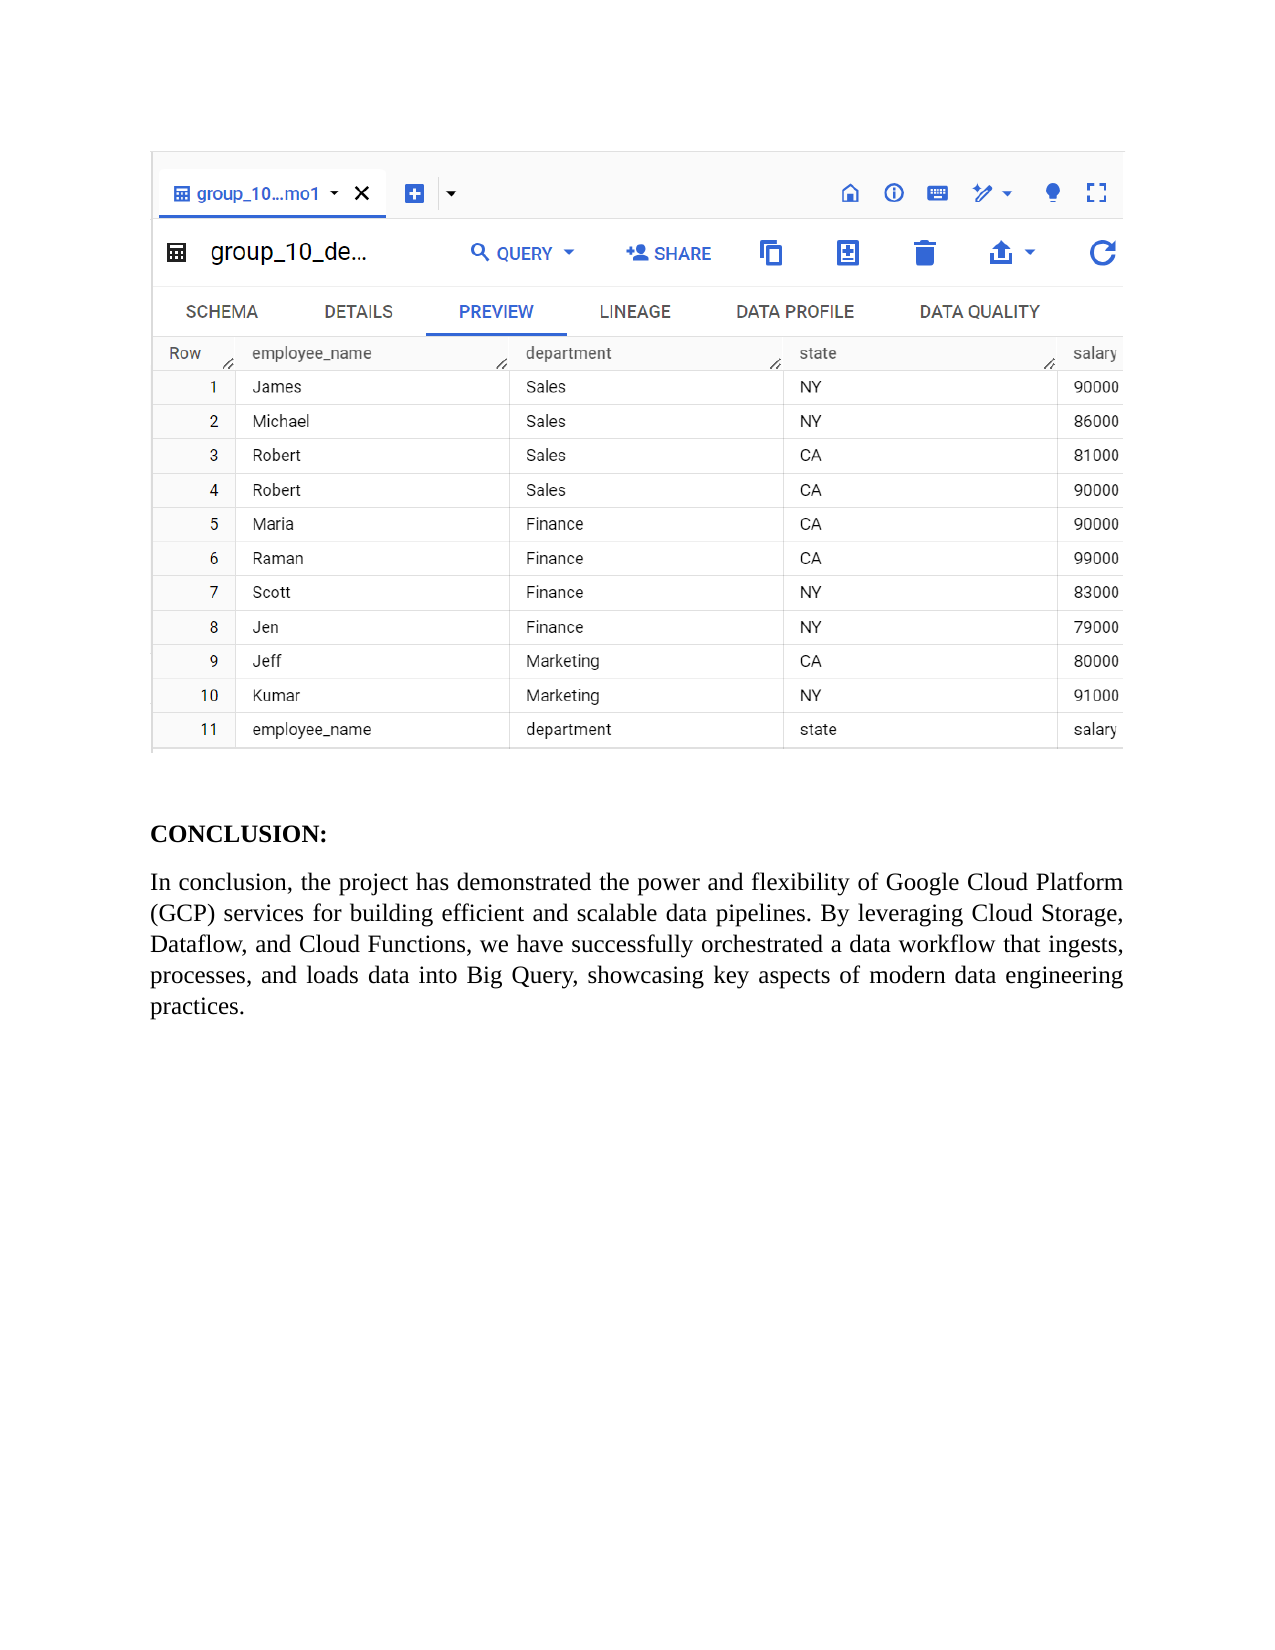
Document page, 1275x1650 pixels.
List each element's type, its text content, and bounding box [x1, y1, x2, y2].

text CONCLUSION: [150, 819, 1125, 848]
text In conclusion, the project has demonstrated the power and flexibility of Google Cloud Platform (GCP) services for building efficient and scalable data pipelines. By leveraging Cloud Storage, Dataflow, and Cloud Functions, we have successfully orchestrated a data workflow that ingests, processes, and loads data into Big Query, showcasing key aspects of modern data engineering practices. [150, 867, 1125, 1020]
picture [150, 150, 1125, 753]
